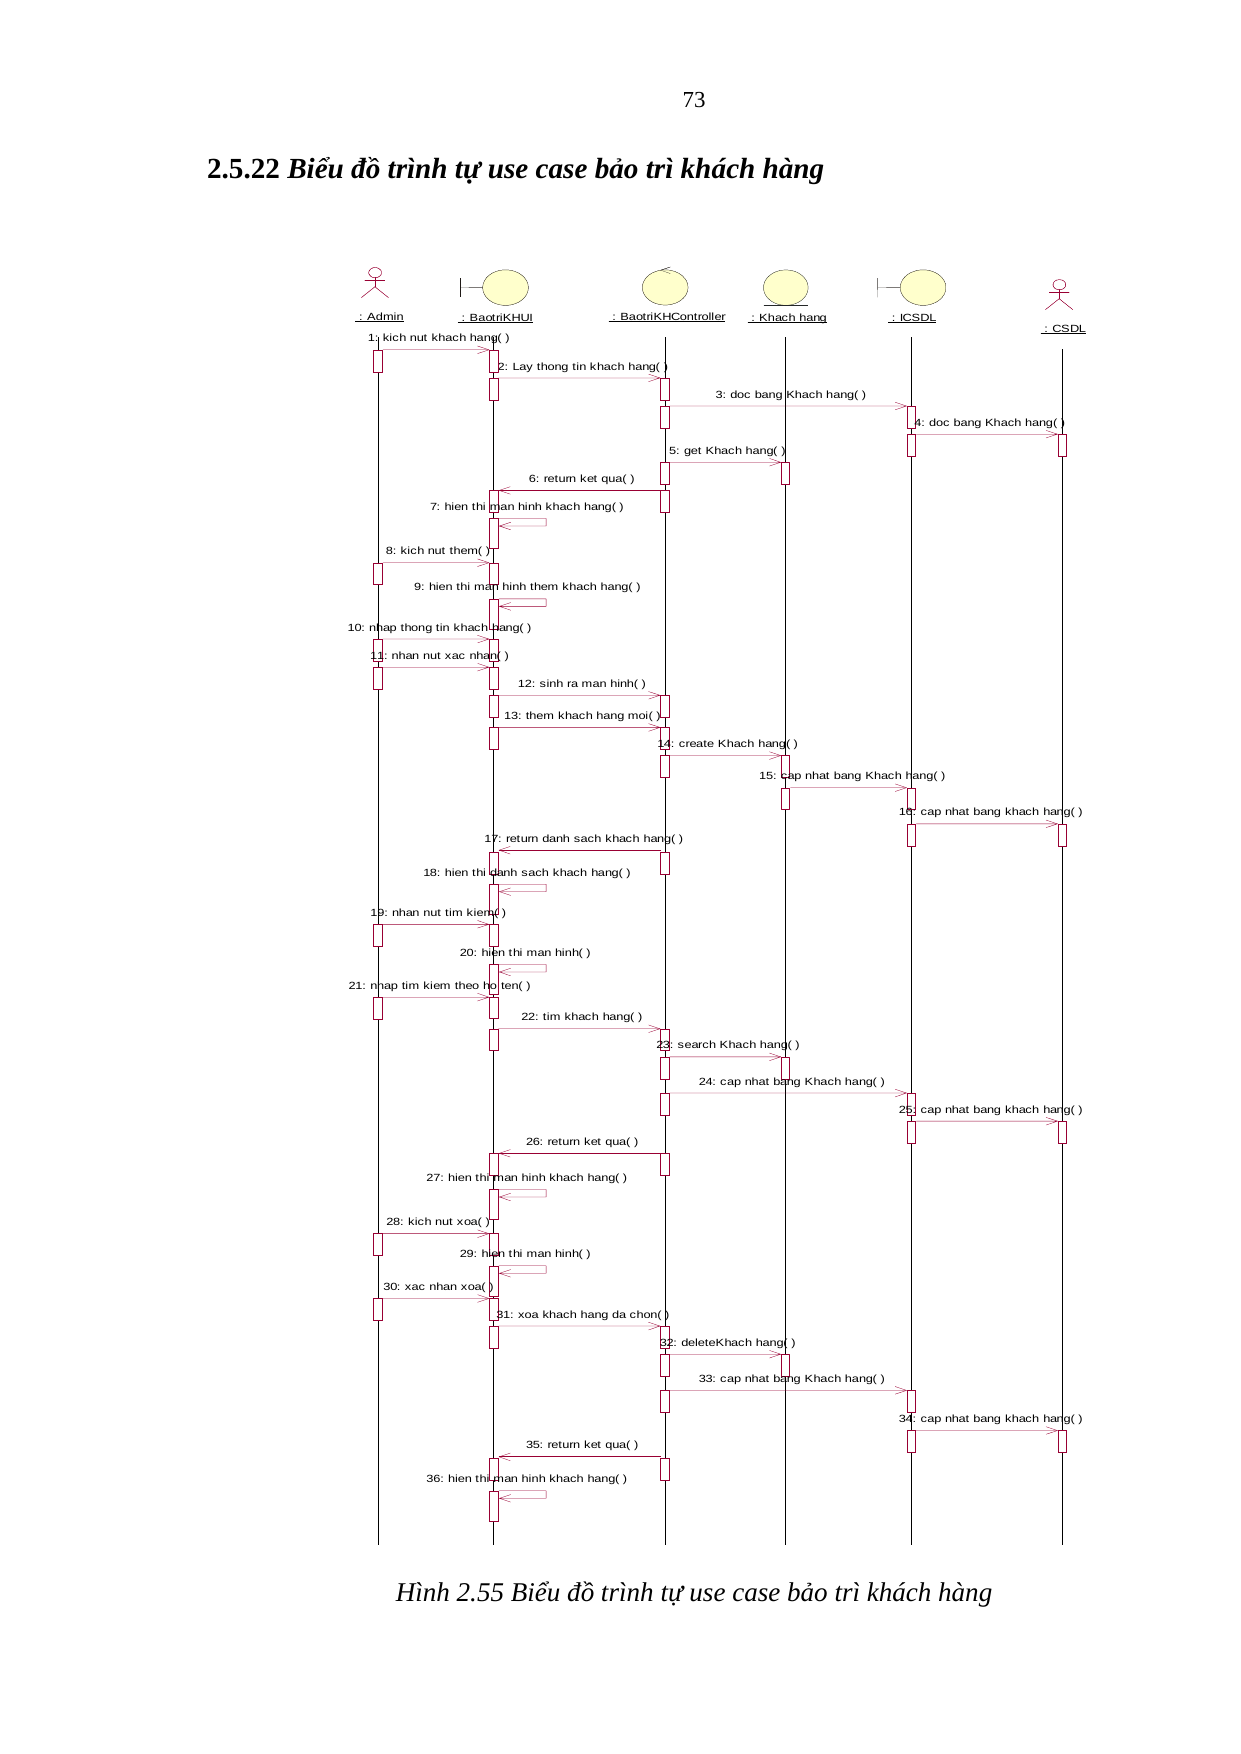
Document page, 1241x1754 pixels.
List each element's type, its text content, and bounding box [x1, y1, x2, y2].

subtitle Biểu đồ trình tự use case bảo trì khách hàng [207, 152, 1122, 185]
